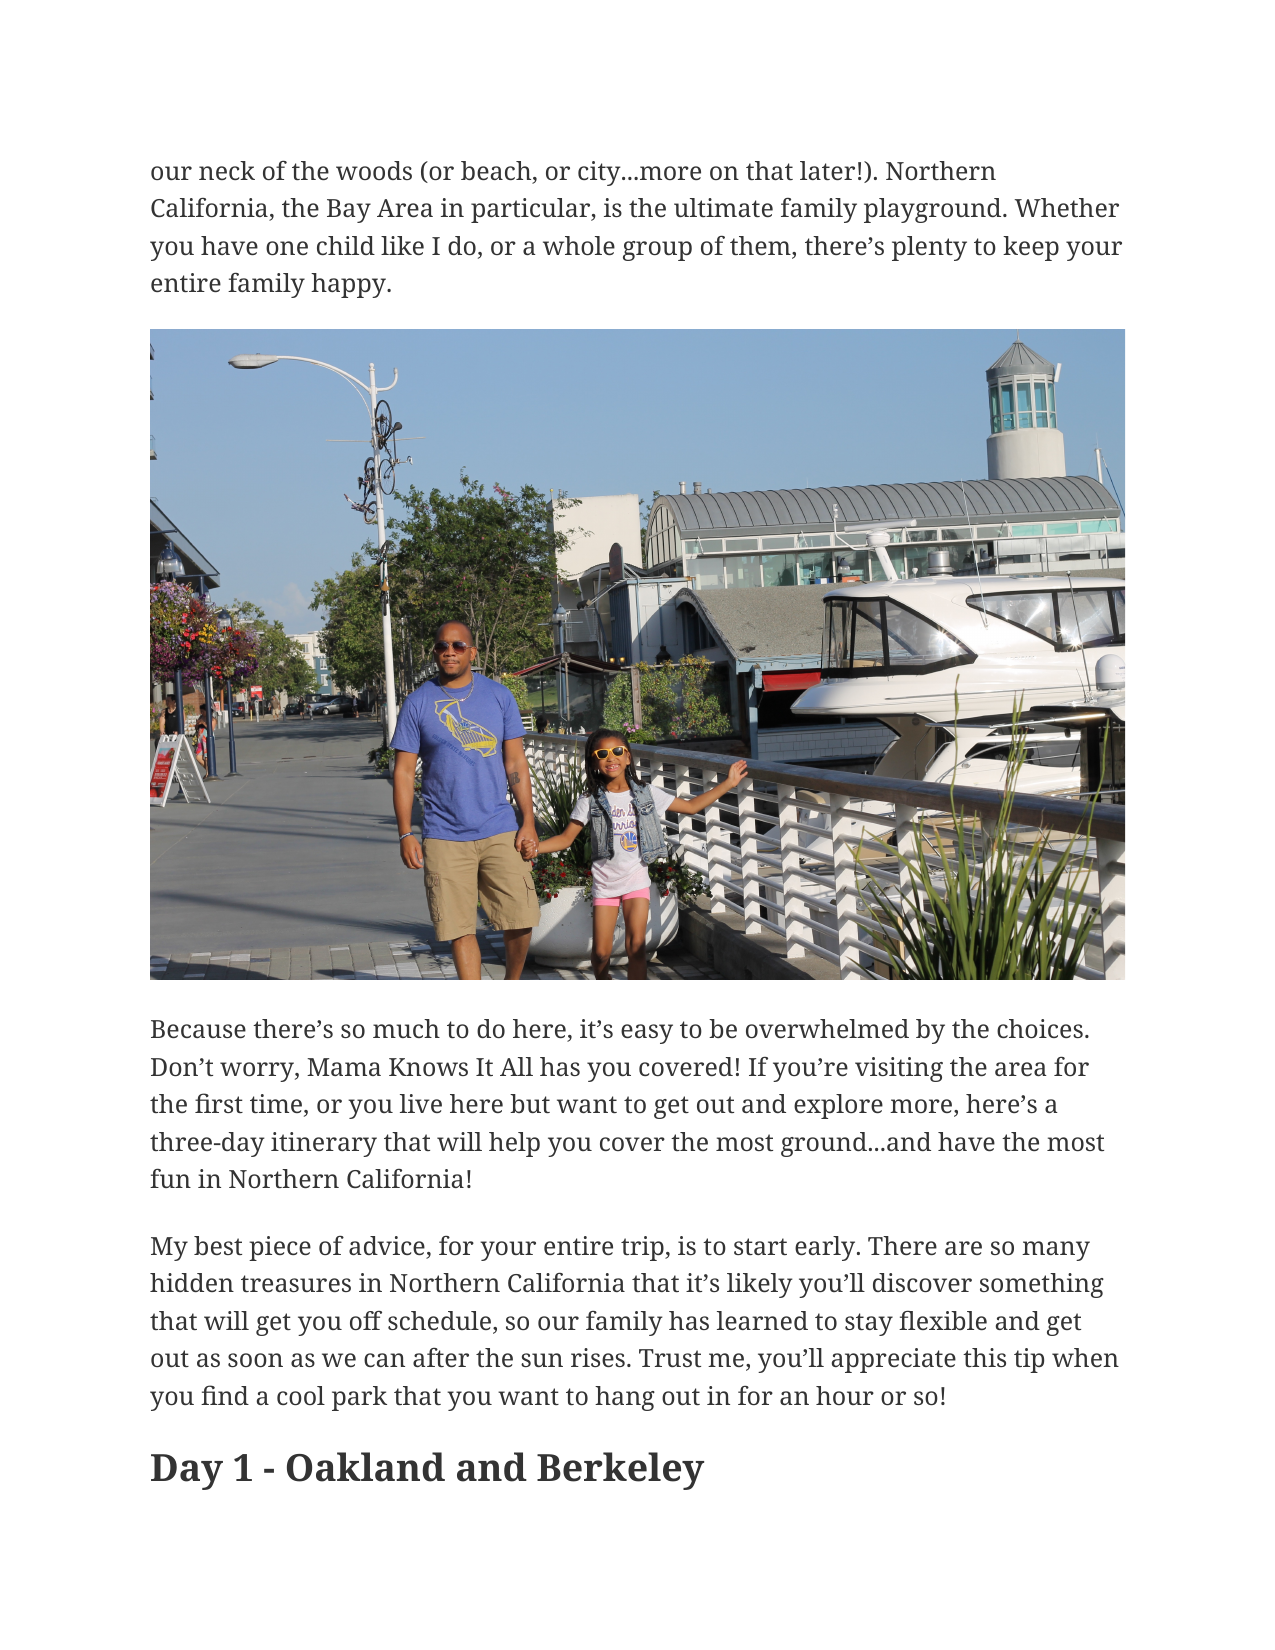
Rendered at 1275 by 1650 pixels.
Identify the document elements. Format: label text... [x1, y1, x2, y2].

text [150, 150, 1125, 300]
text Because there’s so much to do here, it’s easy to be overwhelmed by the choices. Don’t worry, Mama Knows It All has you covered! If you’re visiting the area for the first time, or you live here but want to get out and explore more, here’s a three-day itinerary that will help you cover the most ground...and have the most fun in Northern California! [150, 1008, 1125, 1196]
text Day 1 - Oakland and Berkeley [150, 1442, 1125, 1493]
text My best piece of advice, for your entire trip, is to start early. There are so many hidden treasures in Northern California that it’s likely you’ll discover something that will get you off schedule, so our family has learned to stay flexible and get out as soon as we can after the sun rises. Trust me, you’ll appreciate this tip when you find a cool park that you want to hang out in for an hour or so! [150, 1225, 1125, 1412]
picture [150, 329, 1125, 980]
